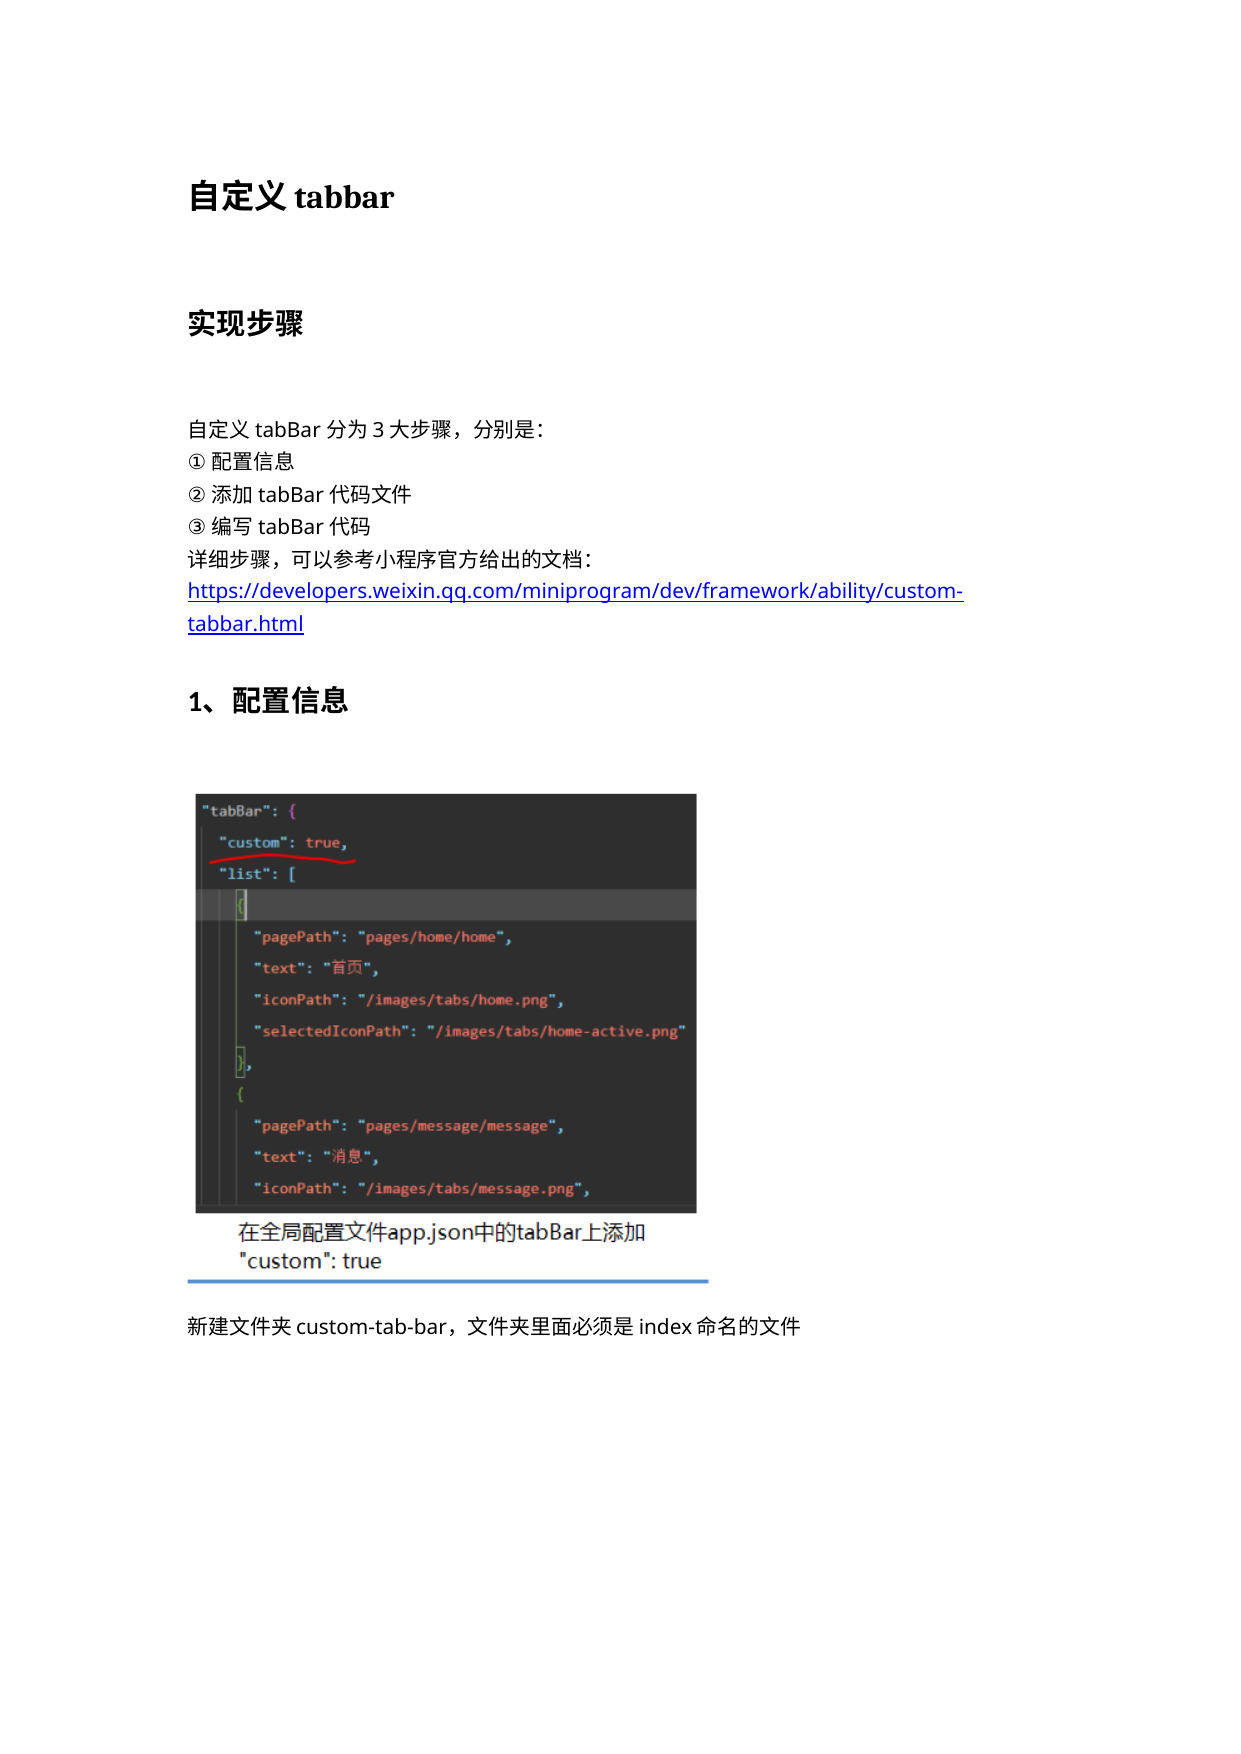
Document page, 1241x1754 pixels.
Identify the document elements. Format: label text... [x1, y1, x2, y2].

subtitle 配置信息 [187, 667, 1053, 732]
subtitle 自定义tabbar [187, 162, 1053, 227]
text ① 配置信息 [187, 444, 1053, 477]
text ③ 编写 tabBar 代码 [187, 509, 1053, 542]
subtitle 实现步骤 [187, 289, 1053, 354]
text https://developers.weixin.qq.com/miniprogram/dev/framework/ability/custom-tabbar.html [187, 574, 1053, 639]
text ② 添加 tabBar 代码文件 [187, 477, 1053, 509]
picture [187, 789, 718, 1286]
text 自定义 tabBar 分为 3 大步骤，分别是： [187, 412, 1053, 444]
text 新建文件夹custom-tab-bar，文件夹里面必须是index命名的文件 [187, 1309, 1053, 1342]
text 详细步骤，可以参考小程序官方给出的文档： [187, 542, 1053, 574]
